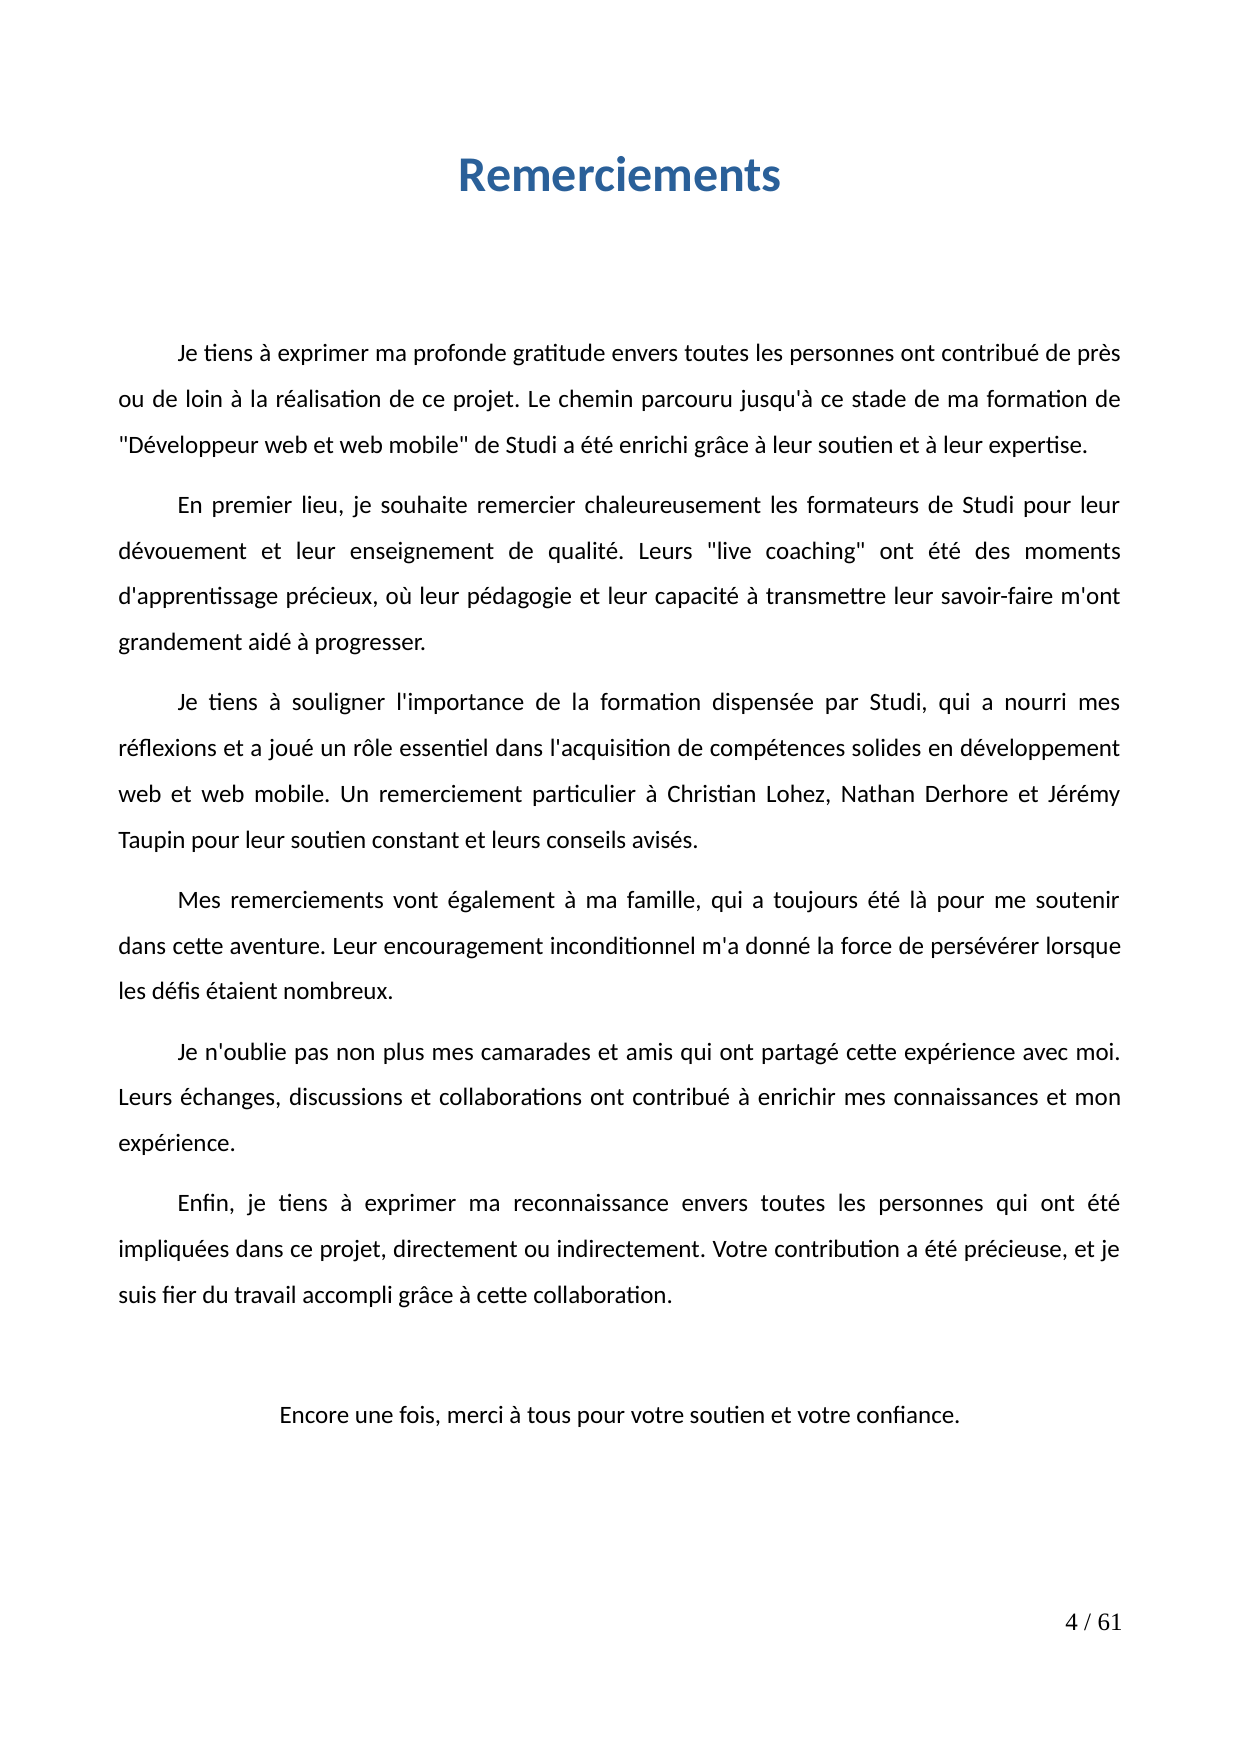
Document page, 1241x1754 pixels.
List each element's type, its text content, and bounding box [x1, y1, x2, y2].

text Je tiens à exprimer ma profonde gratitude envers toutes les personnes ont contribué de près ou de loin à la réalisation de ce projet. Le chemin parcouru jusqu'à ce stade de ma formation de "Développeur web et web mobile" de Studi a été enrichi grâce à leur soutien et à leur expertise. [118, 337, 1122, 459]
text Mes remerciements vont également à ma famille, qui a toujours été là pour me soutenir dans cette aventure. Leur encouragement inconditionnel m'a donné la force de persévérer lorsque les défis étaient nombreux. [118, 884, 1122, 1006]
text Je tiens à souligner l'importance de la formation dispensée par Studi, qui a nourri mes réflexions et a joué un rôle essentiel dans l'acquisition de compétences solides en développement web et web mobile. Un remerciement particulier à Christian Lohez, Nathan Derhore et Jérémy Taupin pour leur soutien constant et leurs conseils avisés. [118, 687, 1122, 854]
text Je n'oublie pas non plus mes camarades et amis qui ont partagé cette expérience avec moi. Leurs échanges, discussions et collaborations ont contribué à enrichir mes connaissances et mon expérience. [118, 1036, 1122, 1158]
text Encore une fois, merci à tous pour votre soutien et votre confiance. [118, 1400, 1122, 1430]
text En premier lieu, je souhaite remercier chaleureusement les formateurs de Studi pour leur dévouement et leur enseignement de qualité. Leurs "live coaching" ont été des moments d'apprentissage précieux, où leur pédagogie et leur capacité à transmettre leur savoir-faire m'ont grandement aidé à progresser. [118, 489, 1122, 657]
subtitle Remerciements [118, 143, 1122, 204]
text Enfin, je tiens à exprimer ma reconnaissance envers toutes les personnes qui ont été impliquées dans ce projet, directement ou indirectement. Votre contribution a été précieuse, et je suis fier du travail accompli grâce à cette collaboration. [118, 1188, 1122, 1309]
